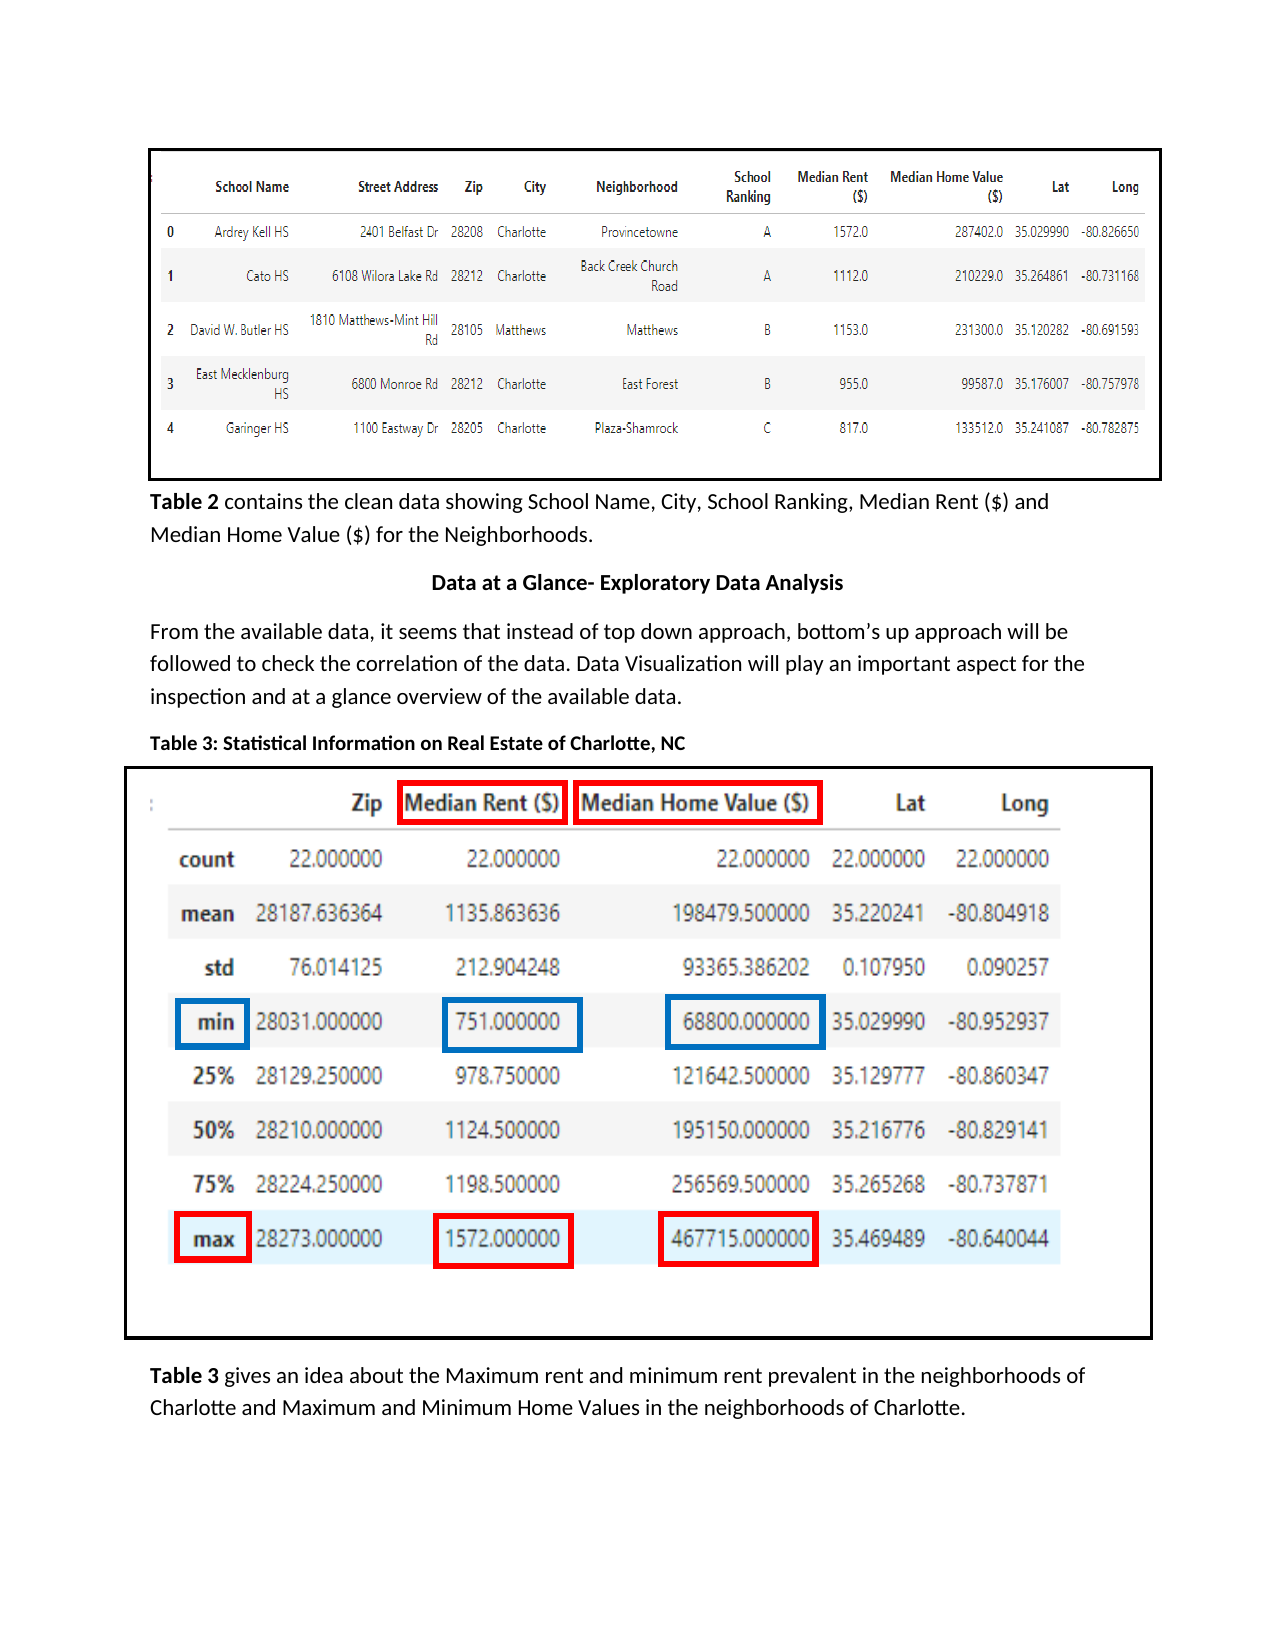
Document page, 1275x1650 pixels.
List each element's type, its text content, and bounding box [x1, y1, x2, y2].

picture [151, 151, 1156, 467]
text Table 3: Statistical Information on Real Estate of Charlotte, NC [150, 731, 1125, 756]
text Data at a Glance- Exploratory Data Analysis [150, 568, 1125, 597]
picture [150, 776, 1131, 1292]
text Table 3 gives an idea about the Maximum rent and minimum rent prevalent in the neighborhoods of Charlotte and Maximum and Minimum Home Values in the neighborhoods of Charlotte. [150, 1361, 1125, 1421]
text From the available data, it seems that instead of top down approach, bottom’s up approach will be followed to check the correlation of the data. Data Visualization will play an important aspect for the inspection and at a glance overview of the available data. [150, 617, 1125, 710]
text Table 2 contains the clean data showing School Name, City, School Ranking, Median Rent ($) and Median Home Value ($) for the Neighborhoods. [150, 487, 1125, 548]
